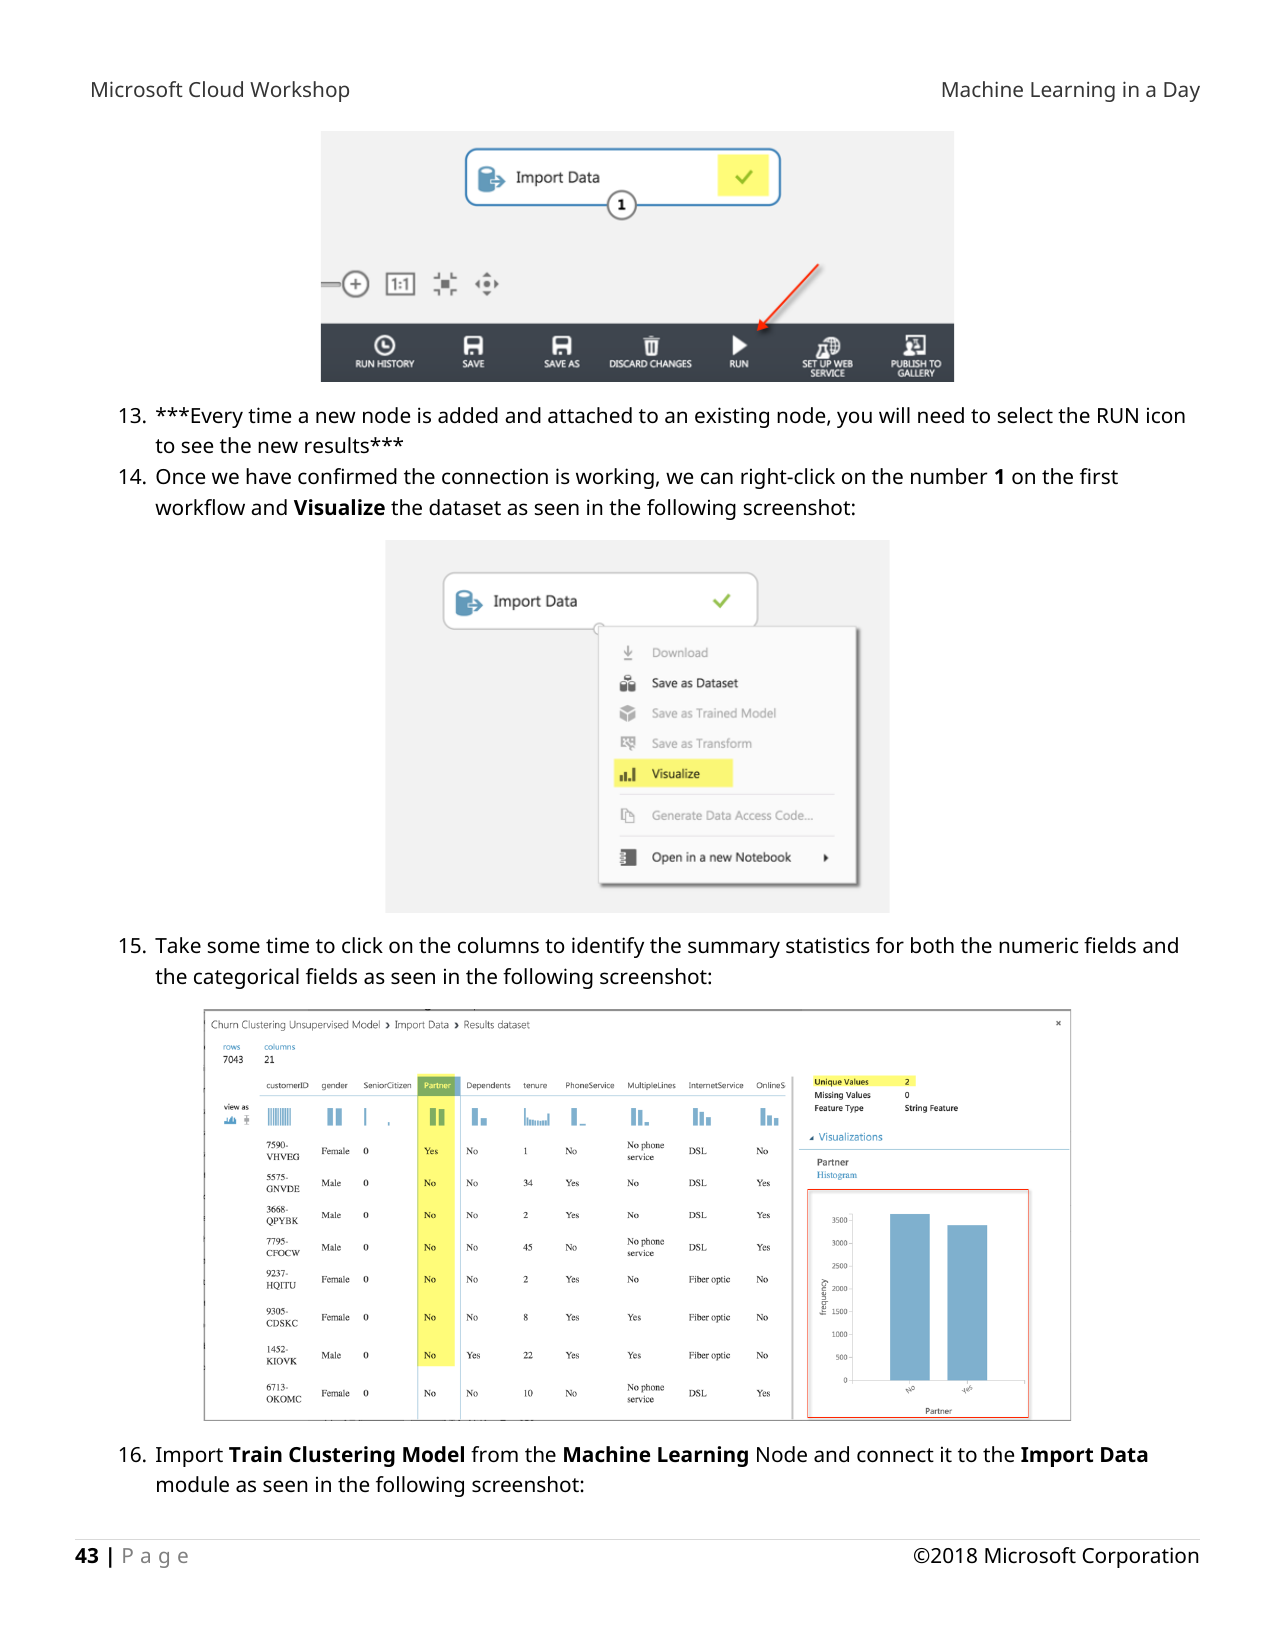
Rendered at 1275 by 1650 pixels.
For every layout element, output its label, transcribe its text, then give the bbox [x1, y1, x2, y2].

picture [203, 1009, 1072, 1421]
list Take some time to click on the columns to identify the summary statistics for both the numeric fields and the categorical fields as seen in the following screenshot: [118, 932, 1200, 991]
picture [320, 131, 955, 382]
list ***Every time a new node is added and attached to an existing node, you will need to select the RUN icon to see the new results*** [118, 401, 1200, 460]
list Once we have confirmed the connection is working, we can right-click on the number 1 on the first workflow and Visualize the dataset as seen in the following screenshot: [118, 462, 1200, 521]
picture [385, 540, 890, 913]
list Import Train Clustering Model from the Machine Learning Node and connect it to the Import Data module as seen in the following screenshot: [118, 1440, 1200, 1499]
